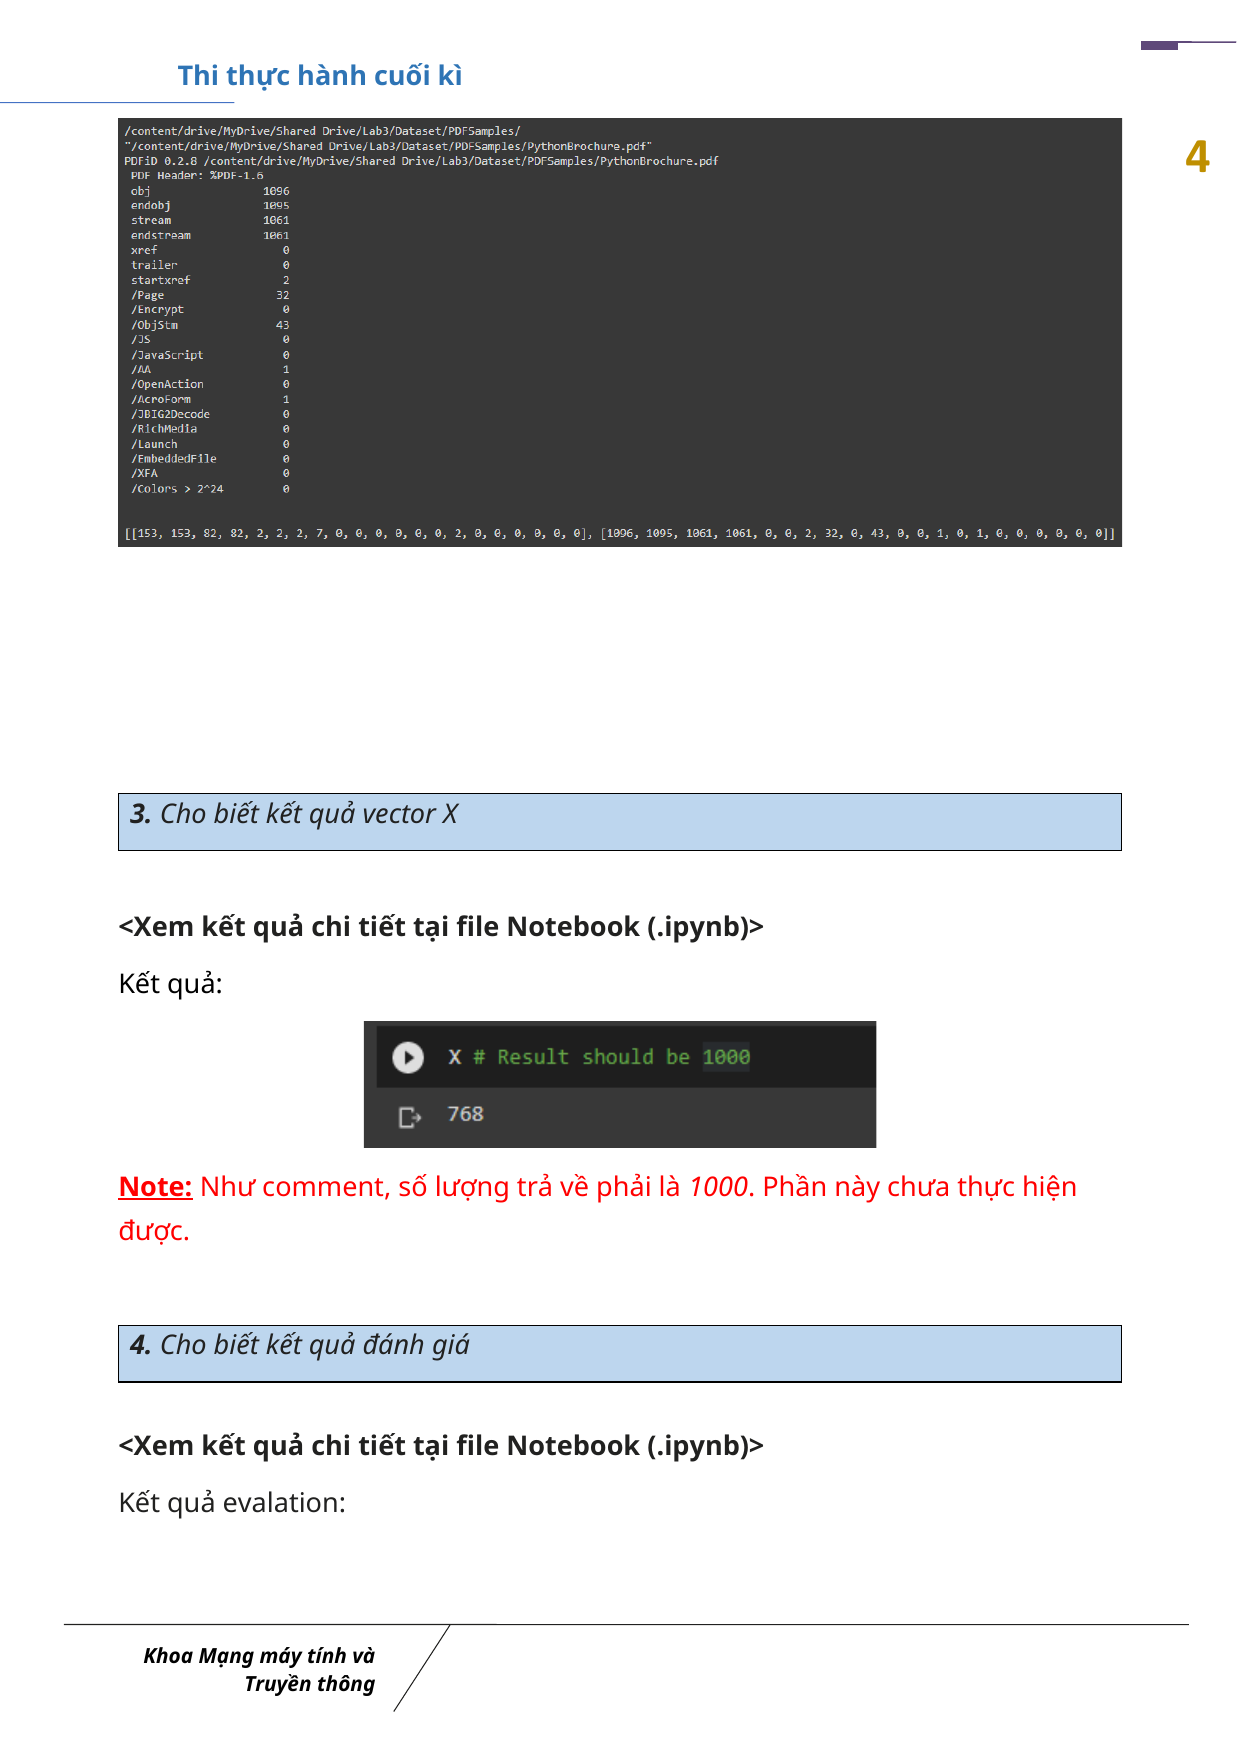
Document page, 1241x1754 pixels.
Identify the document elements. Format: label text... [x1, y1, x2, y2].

text Note: Như comment, số lượng trả về phải là 1000. Phần này chưa thực hiện được. [118, 1167, 1122, 1248]
text Kết quả evalation: [118, 1483, 1122, 1520]
text <Xem kết quả chi tiết tại file Notebook (.ipynb)> [118, 1427, 1122, 1463]
picture [363, 1021, 877, 1148]
text Kết quả: [118, 964, 1122, 1001]
text <Xem kết quả chi tiết tại file Notebook (.ipynb)> [118, 908, 1122, 944]
picture [118, 118, 1123, 547]
table_header 3. Cho biết kết quả vector X [119, 794, 1121, 850]
table_header 4. Cho biết kết quả đánh giá [119, 1326, 1121, 1381]
